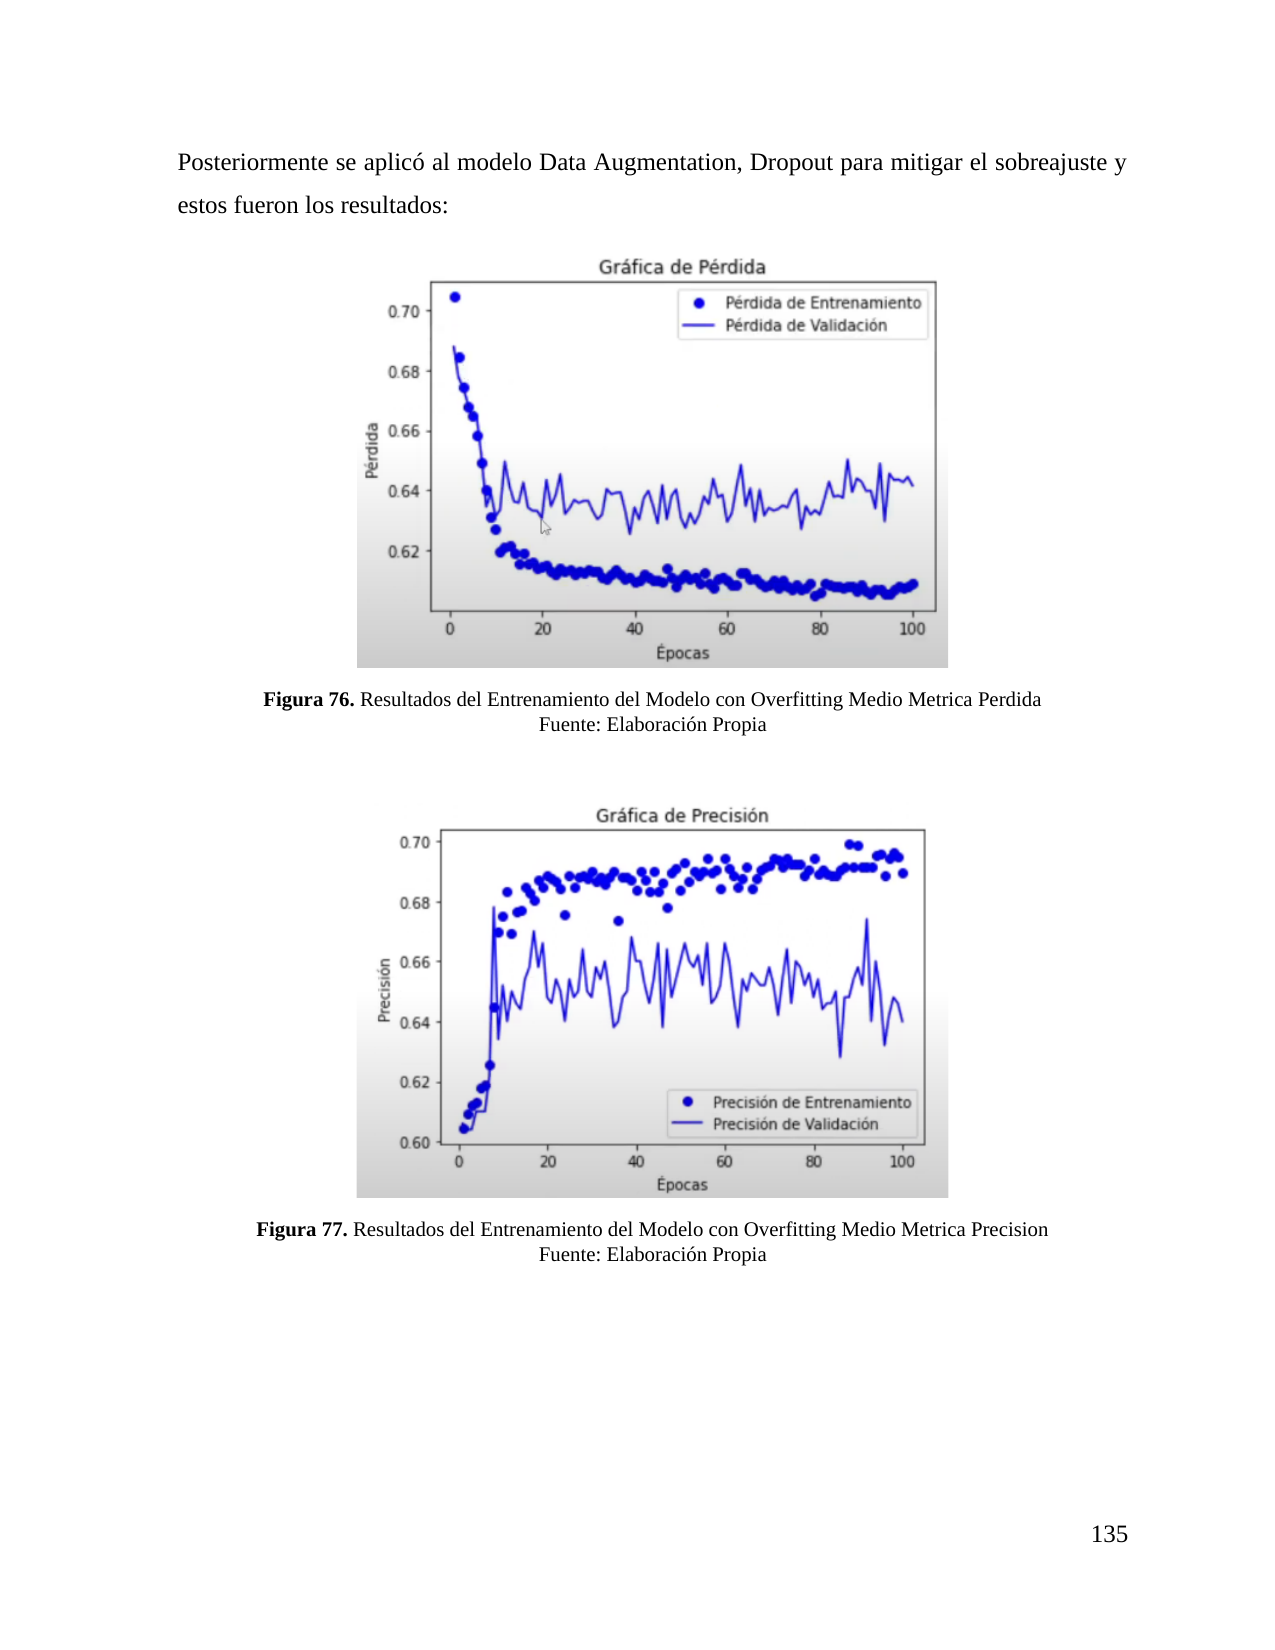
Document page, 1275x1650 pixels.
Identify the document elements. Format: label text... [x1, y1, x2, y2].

picture [357, 250, 949, 668]
picture [356, 802, 949, 1198]
text Fuente: Elaboración Propia [177, 712, 1128, 736]
text Figura 77. Resultados del Entrenamiento del Modelo con Overfitting Medio Metrica Precision [177, 1216, 1128, 1241]
text Fuente: Elaboración Propia [177, 1242, 1128, 1266]
text Posteriormente se aplicó al modelo Data Augmentation, Dropout para mitigar el sobreajuste y estos fueron los resultados: [177, 147, 1128, 219]
text Figura 76. Resultados del Entrenamiento del Modelo con Overfitting Medio Metrica Perdida [177, 686, 1128, 711]
